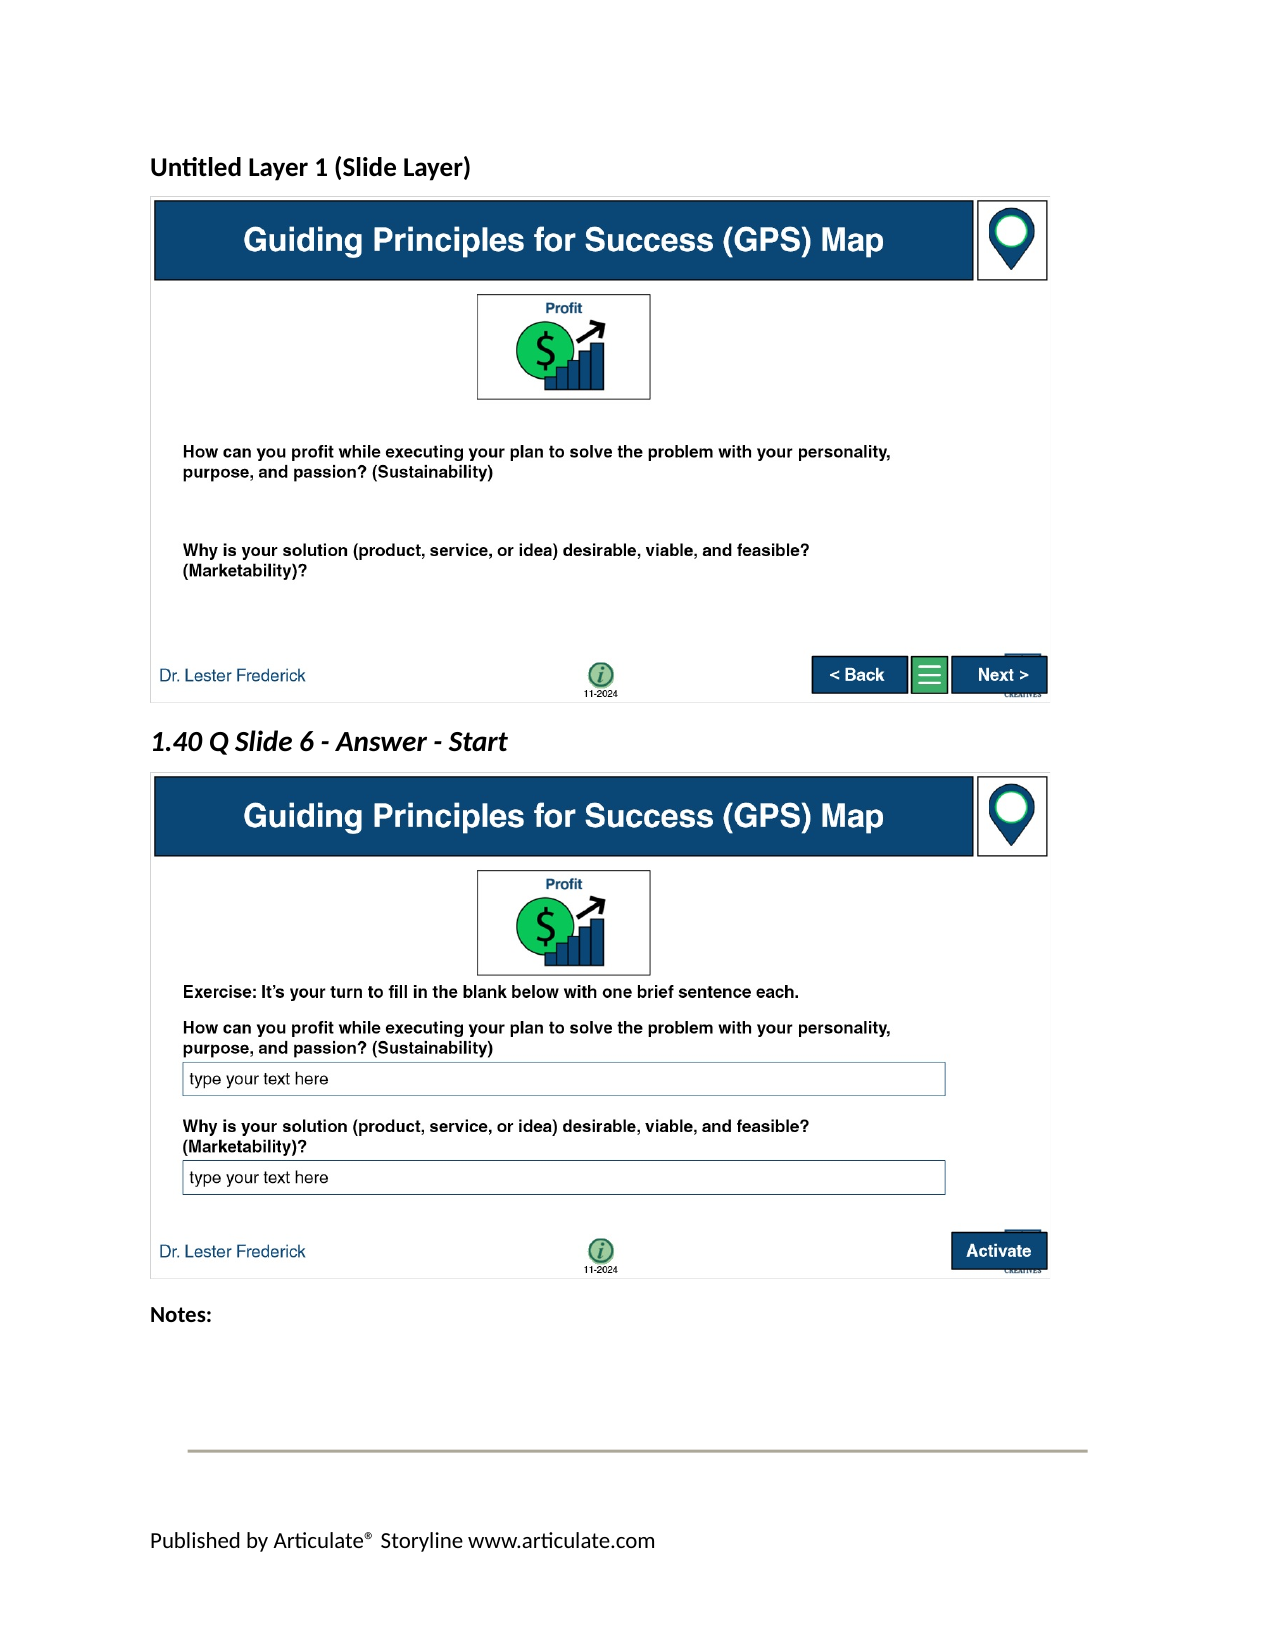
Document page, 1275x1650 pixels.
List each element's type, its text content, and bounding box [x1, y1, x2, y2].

subtitle Untitled Layer 1 (Slide Layer) [150, 150, 1125, 183]
subtitle 1.40 Q Slide 6 - Answer - Start [150, 723, 1125, 759]
text Notes: [150, 1300, 1125, 1328]
